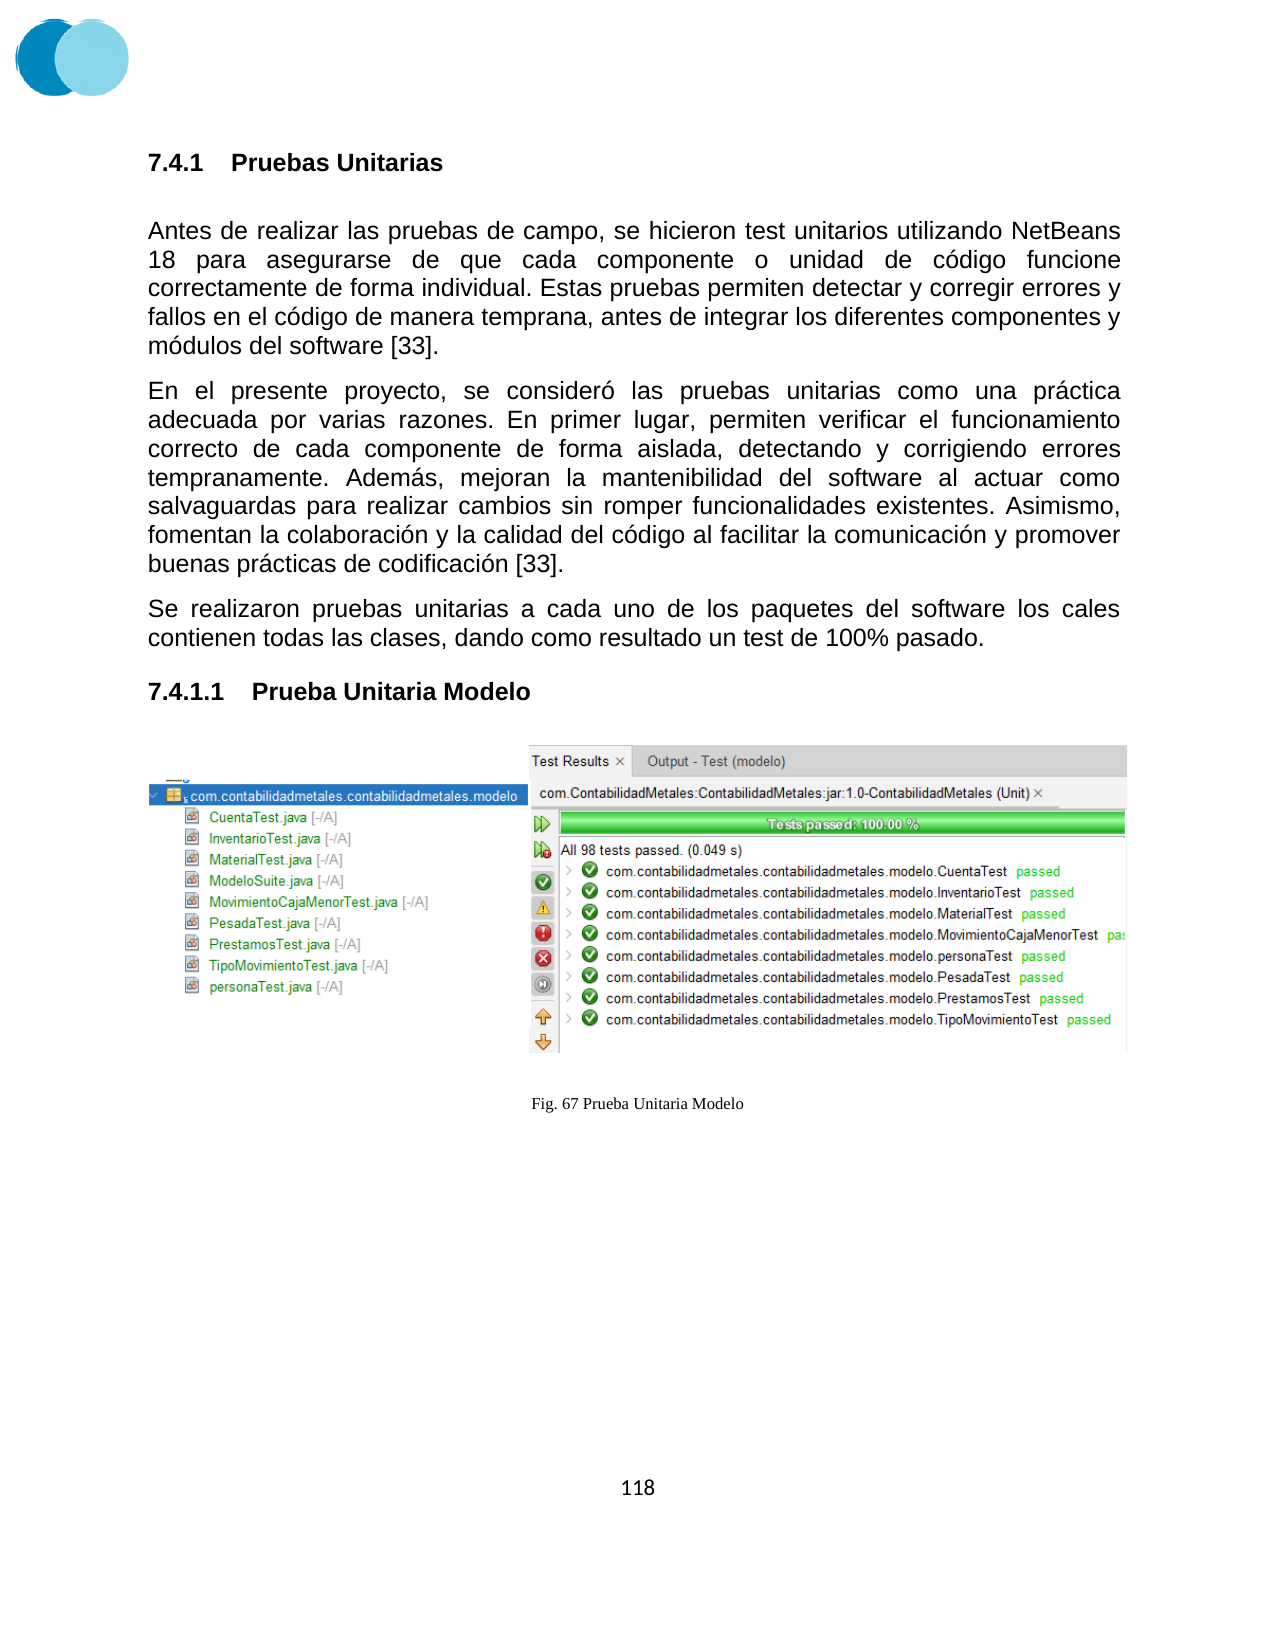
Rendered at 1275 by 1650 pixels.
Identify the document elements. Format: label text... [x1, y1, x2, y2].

picture [147, 745, 1128, 1053]
text Se realizaron pruebas unitarias a cada uno de los paquetes del software los cales contienen todas las clases, dando como resultado un test de 100% pasado. [148, 594, 1122, 652]
text Fig. Prueba Unitaria Modelo [148, 1053, 1127, 1113]
subtitle 7.4.1 Pruebas Unitarias [148, 148, 1127, 176]
text En el presente proyecto, se consideró las pruebas unitarias como una práctica adecuada por varias razones. En primer lugar, permiten verificar el funcionamiento correcto de cada componente de forma aislada, detectando y corrigiendo errores tempranamente. Además, mejoran la mantenibilidad del software al actuar como salvaguardas para realizar cambios sin romper funcionalidades existentes. Asimismo, fomentan la colaboración y la calidad del código al facilitar la comunicación y promover buenas prácticas de codificación [33]. [148, 376, 1122, 577]
picture [13, 16, 131, 99]
text Antes de realizar las pruebas de campo, se hicieron test unitarios utilizando NetBeans 18 para asegurarse de que cada componente o unidad de código funcione correctamente de forma individual. Estas pruebas permiten detectar y corregir errores y fallos en el código de manera temprana, antes de integrar los diferentes componentes y módulos del software [33]. [148, 216, 1122, 359]
subtitle 7.4.1.1 Prueba Unitaria Modelo [148, 677, 1127, 705]
